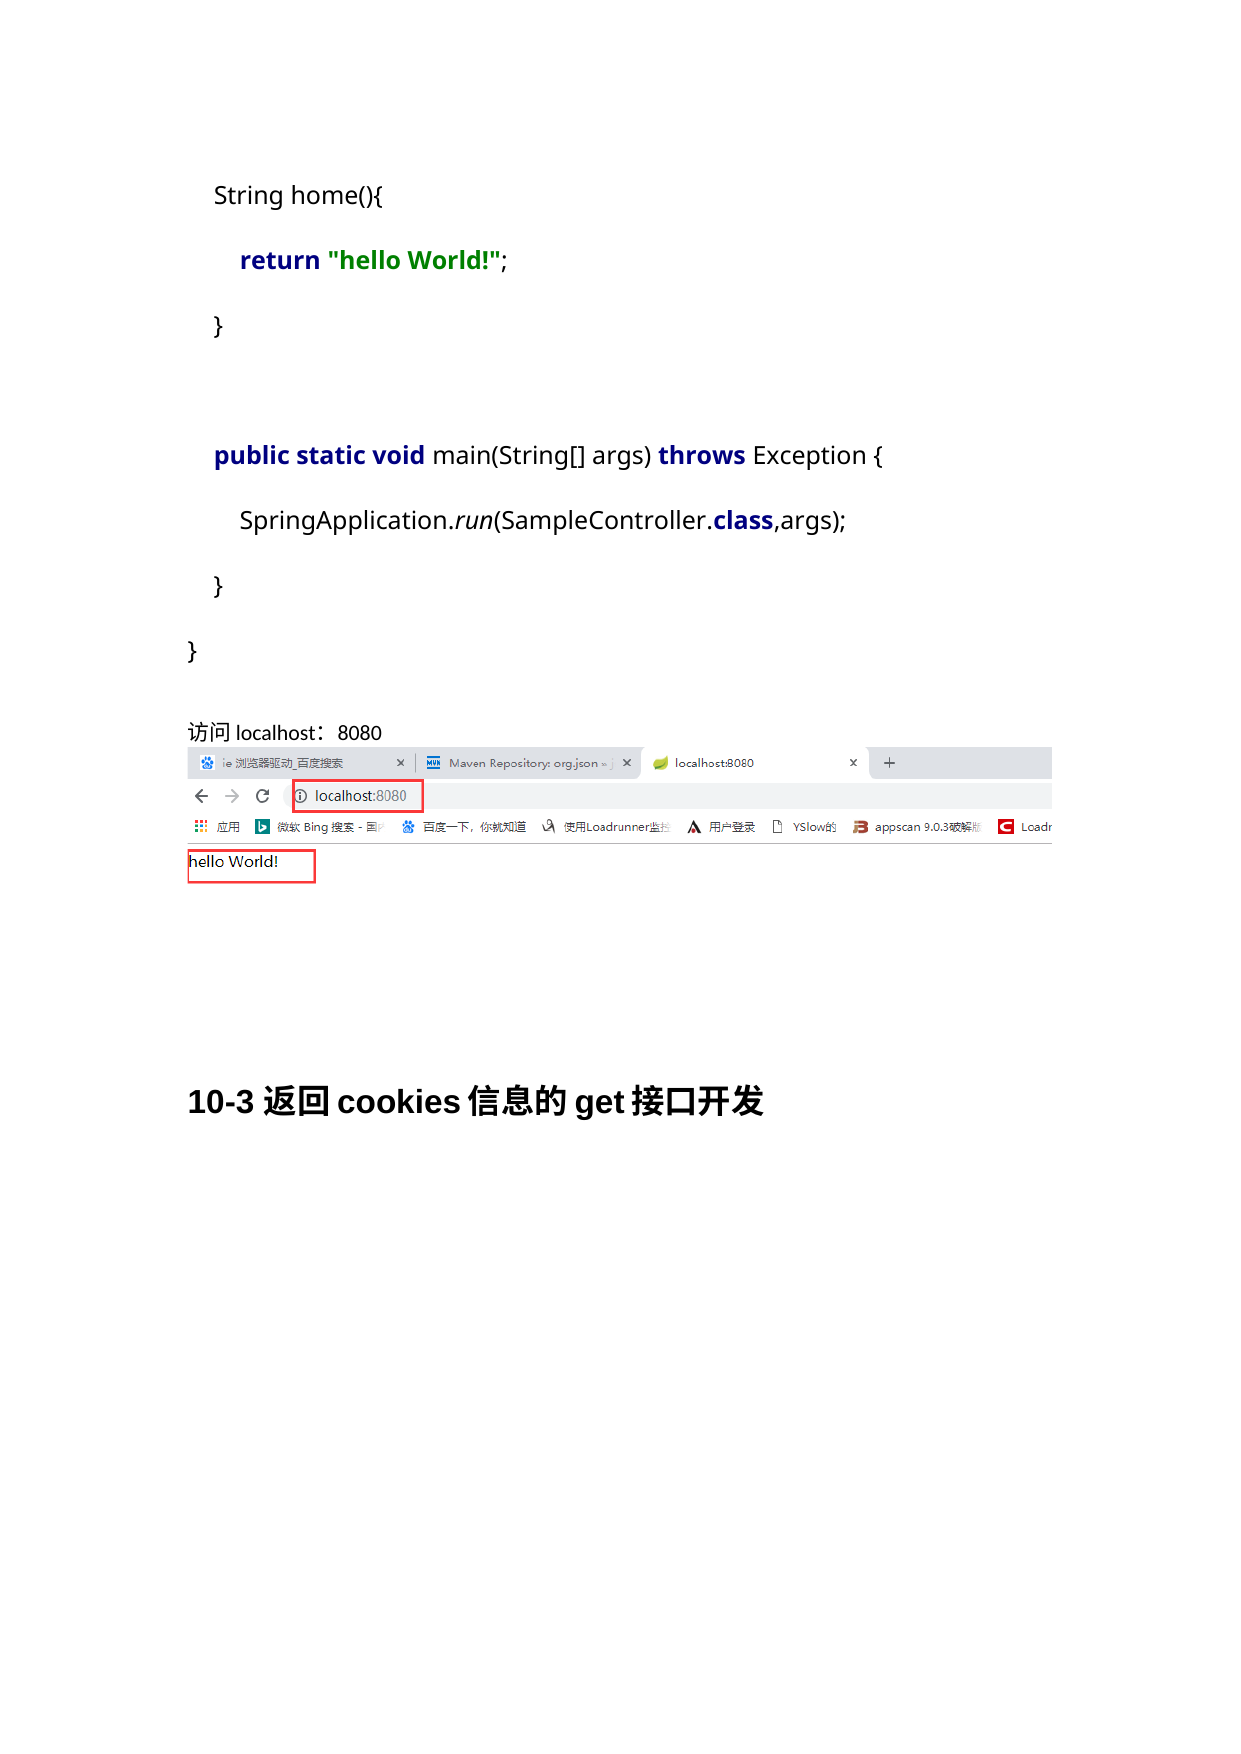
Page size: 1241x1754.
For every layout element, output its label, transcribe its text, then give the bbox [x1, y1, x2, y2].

text 访问localhost：8080 [187, 714, 1053, 747]
picture [187, 747, 1052, 1002]
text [187, 162, 1053, 682]
subtitle 10-3 返回cookies信息的get接口开发 [187, 1067, 1053, 1132]
